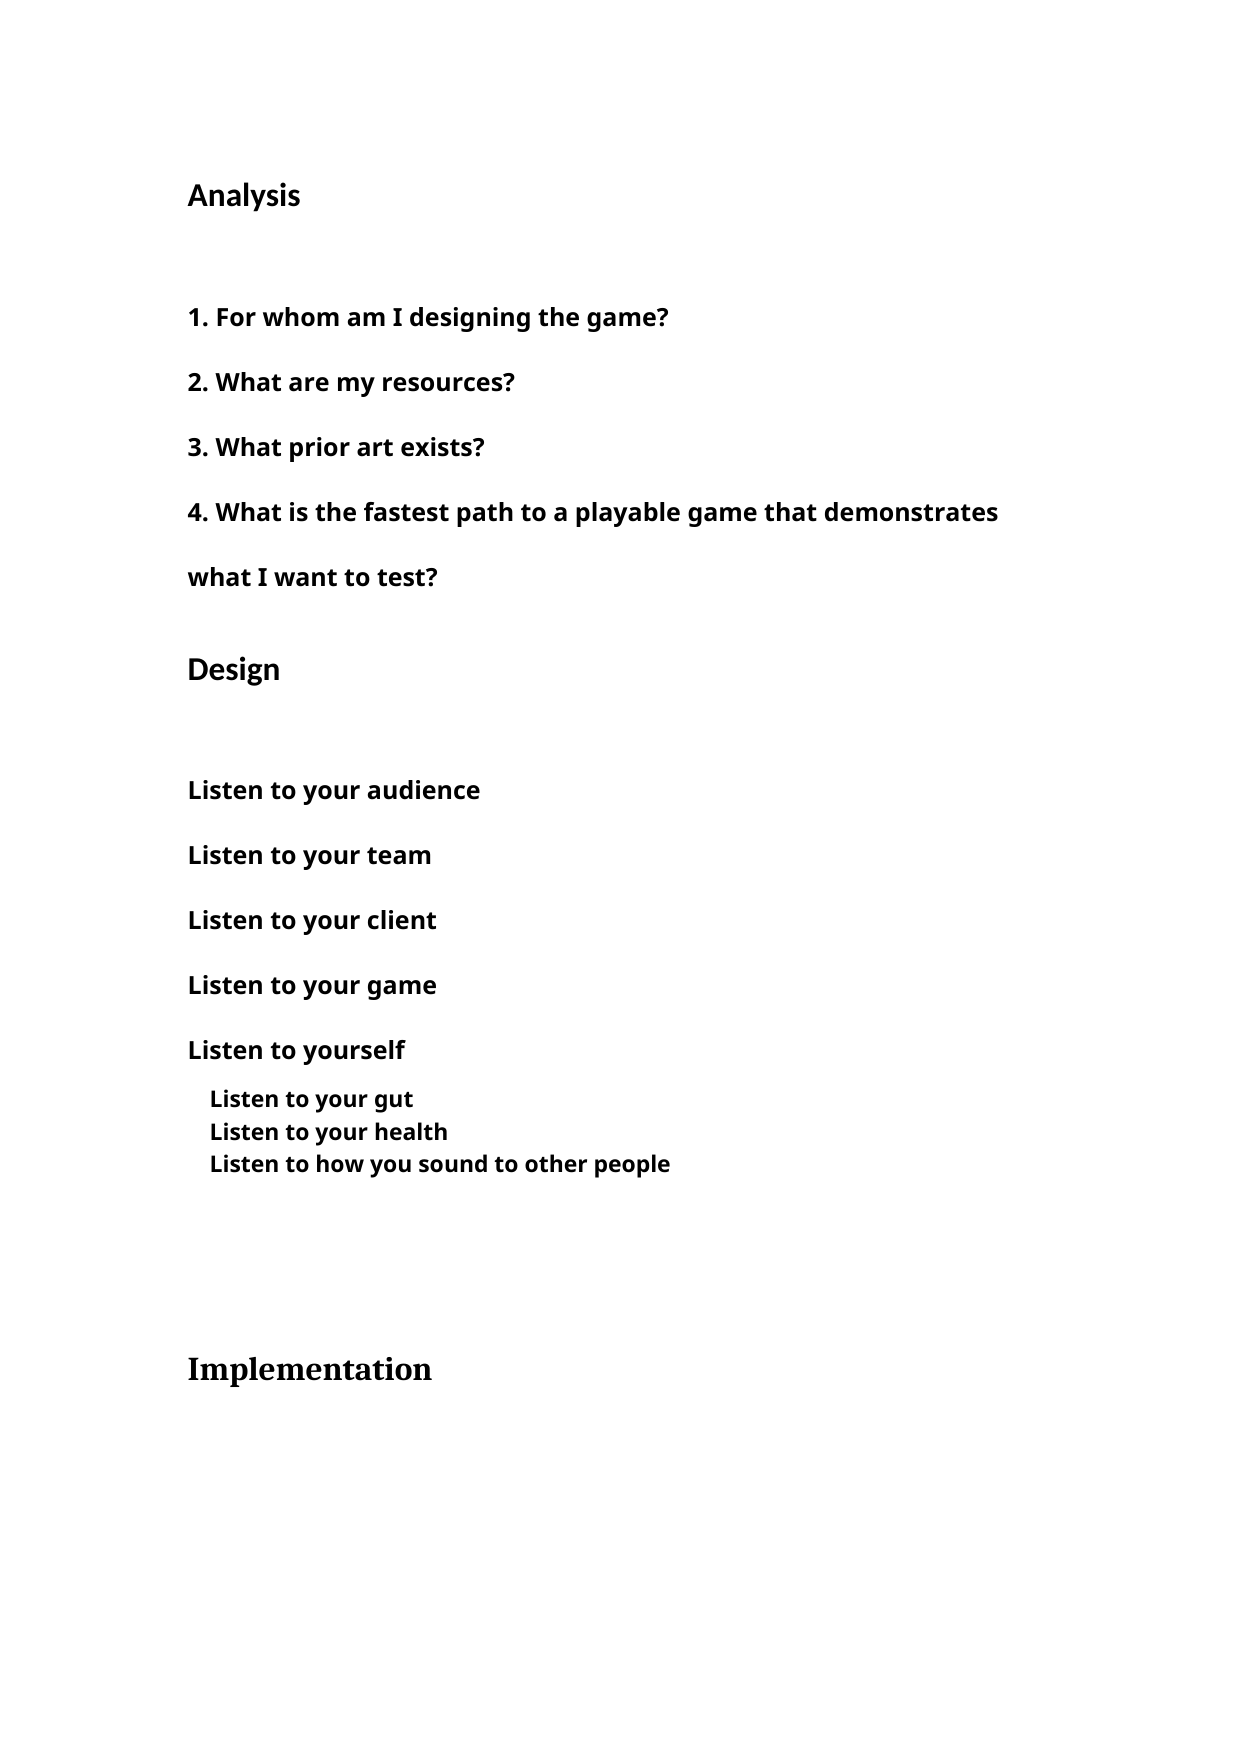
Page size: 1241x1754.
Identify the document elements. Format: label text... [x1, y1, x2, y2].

text 2. What are my resources? [187, 349, 1053, 414]
text 1. For whom am I designing the game? [187, 284, 1053, 349]
text Listen to your client [187, 888, 1053, 953]
text Listen to yourself [187, 1018, 1053, 1083]
text Listen to how you sound to other people [209, 1148, 1053, 1180]
text Listen to your gut [209, 1083, 1053, 1115]
text 4. What is the fastest path to a playable game that demonstrates what I want to test? [187, 479, 1053, 609]
text Listen to your audience [187, 758, 1053, 823]
text Listen to your health [209, 1115, 1053, 1148]
subtitle Analysis [187, 162, 1053, 227]
subtitle Design [187, 636, 1053, 701]
text Listen to your game [187, 953, 1053, 1018]
text 3. What prior art exists? [187, 414, 1053, 479]
subtitle Implementation [187, 1337, 1053, 1402]
text Listen to your team [187, 823, 1053, 888]
